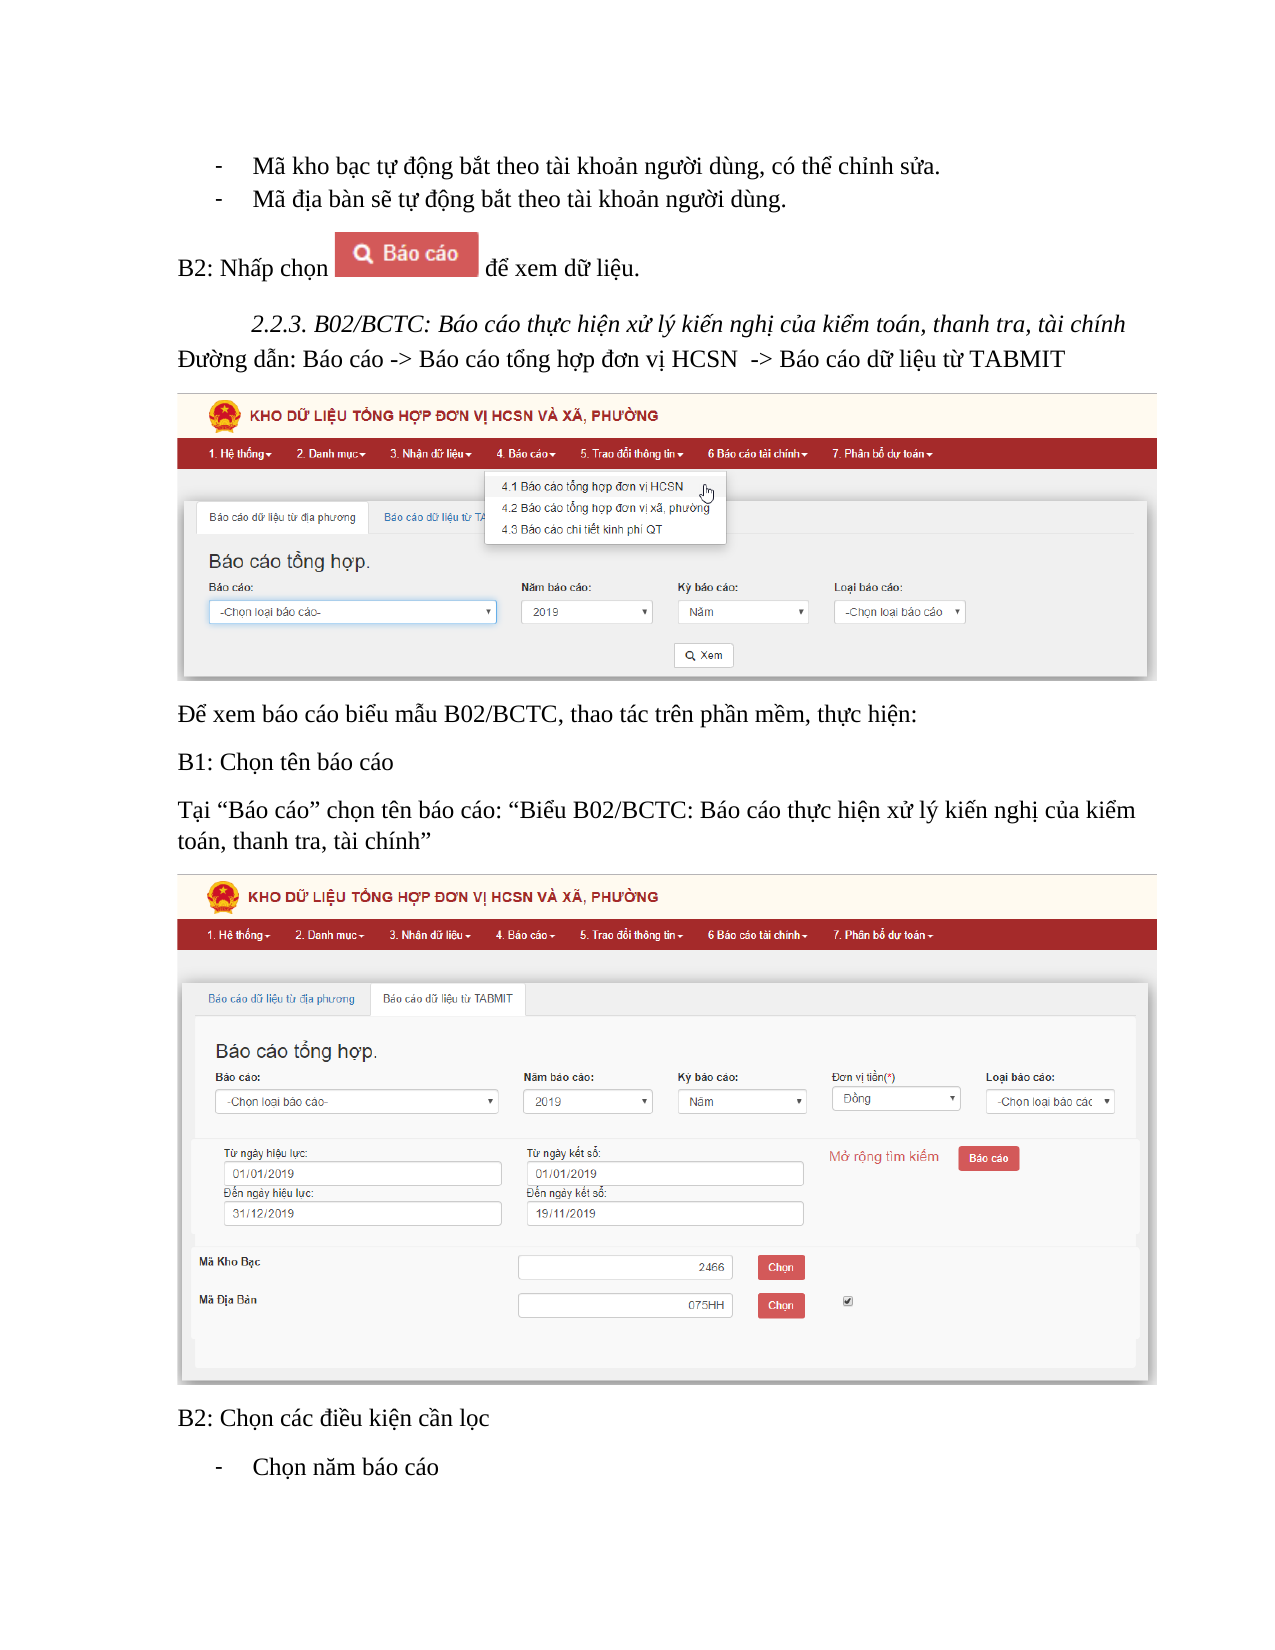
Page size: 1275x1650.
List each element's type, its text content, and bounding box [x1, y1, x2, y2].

list Chọn năm báo cáo [215, 1451, 1157, 1481]
text B2: Nhấp chọn để xem dữ liệu. [177, 232, 1157, 282]
text Tại “Báo cáo” chọn tên báo cáo: “Biểu B02/BCTC: Báo cáo thực hiện xử lý kiến nghị của kiểm toán, thanh tra, tài chính” [177, 795, 1157, 854]
list Mã địa bàn sẽ tự động bắt theo tài khoản người dùng. [215, 183, 1157, 213]
picture [334, 232, 479, 277]
picture [177, 873, 1157, 1385]
text Đường dẫn: Báo cáo -> Báo cáo tổng hợp đơn vị HCSN -> Báo cáo dữ liệu từ TABMIT [177, 344, 1157, 373]
text B1: Chọn tên báo cáo [177, 747, 1157, 776]
picture [177, 391, 1157, 681]
text B2: Chọn các điều kiện cần lọc [177, 1403, 1157, 1432]
text Để xem báo cáo biểu mẫu B02/BCTC, thao tác trên phần mềm, thực hiện: [177, 699, 1157, 728]
list Mã kho bạc tự động bắt theo tài khoản người dùng, có thể chỉnh sửa. [215, 150, 1157, 181]
subtitle 2.2.3. B02/BCTC: Báo cáo thực hiện xử lý kiến nghị của kiểm toán, thanh tra, tài chính [251, 309, 1157, 338]
